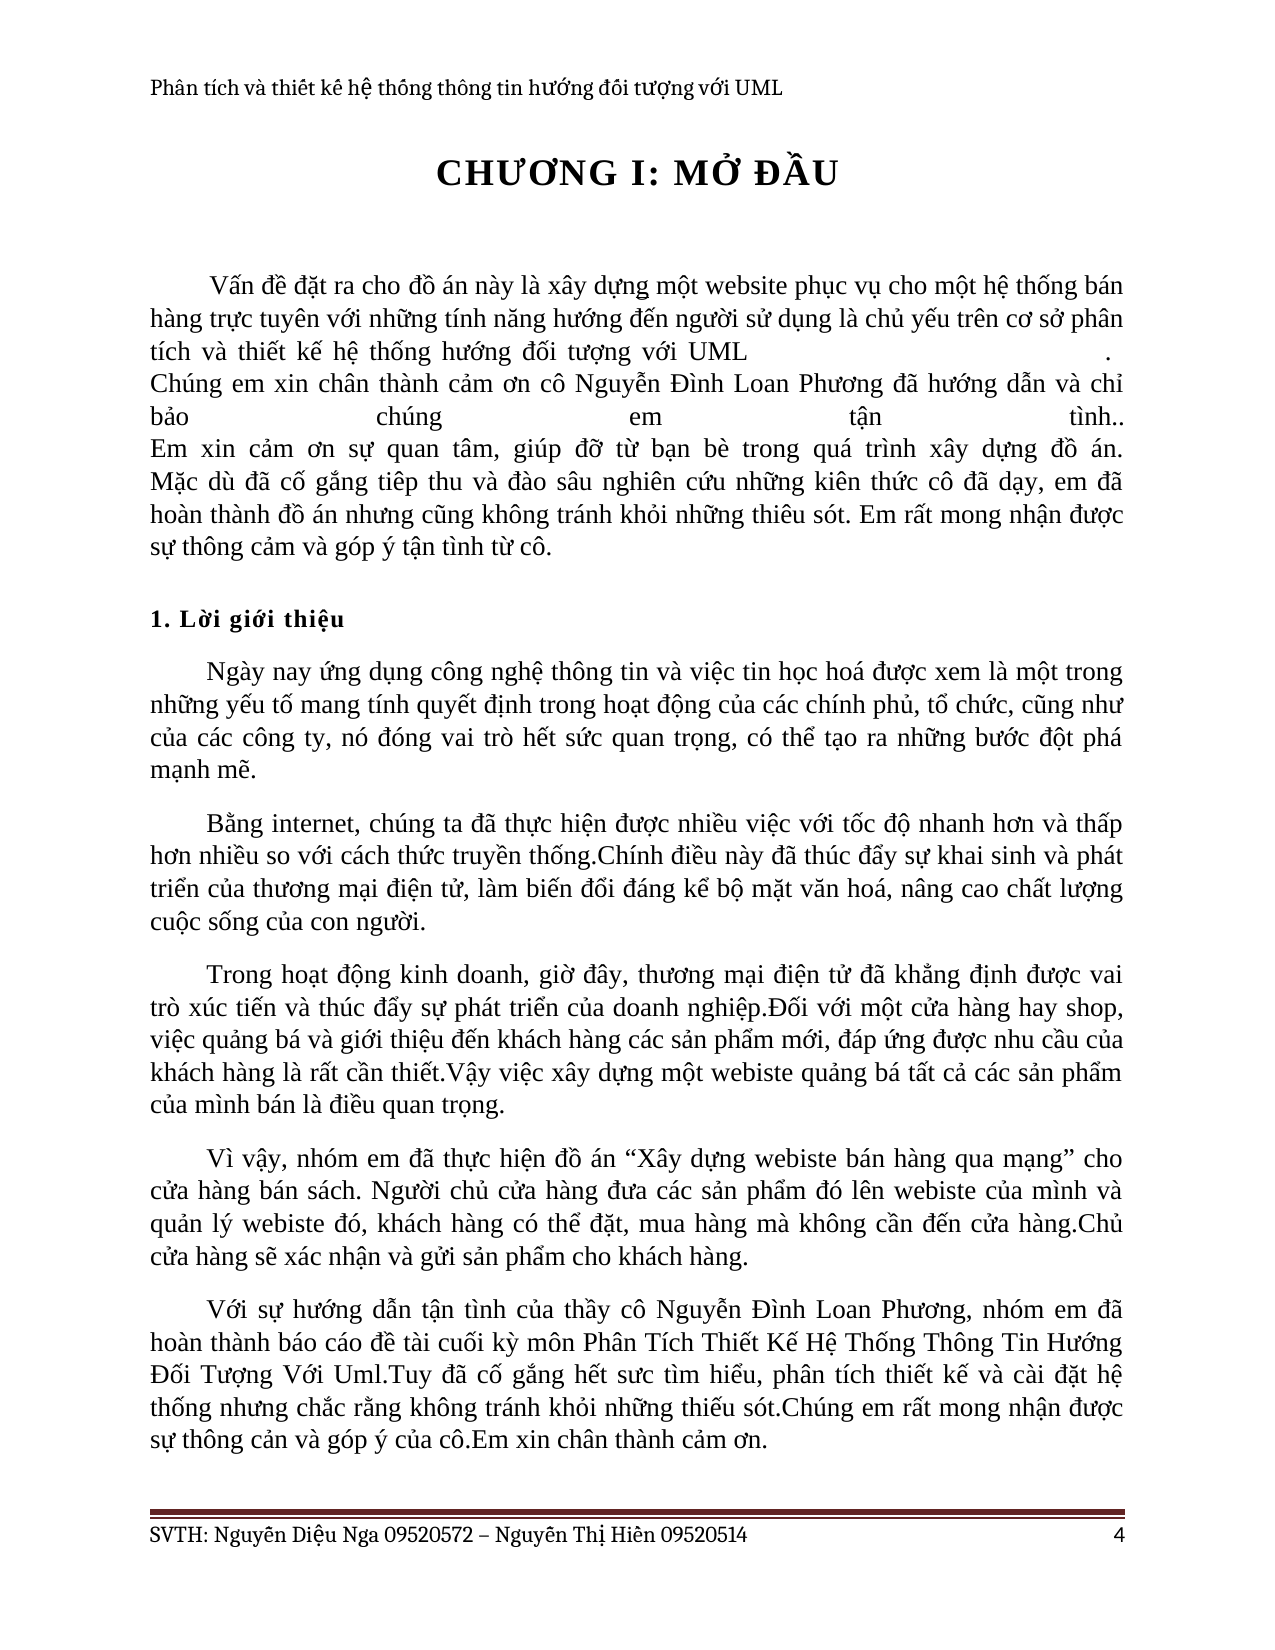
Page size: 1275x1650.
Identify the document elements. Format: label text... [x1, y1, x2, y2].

text Với sự hướng dẫn tận tình của thầy cô Nguyễn Đình Loan Phương, nhóm em đã hoàn thành báo cáo đề tài cuối kỳ môn Phân Tích Thiết Kế Hệ Thống Thông Tin Hướng Đối Tượng Với Uml.Tuy đã cố gắng hết sưc tìm hiểu, phân tích thiết kế và cài đặt hệ thống nhưng chắc rằng không tránh khỏi những thiếu sót.Chúng em rất mong nhận được sự thông cản và góp ý của cô.Em xin chân thành cảm ơn. [150, 1293, 1125, 1455]
text Ngày nay ứng dụng công nghệ thông tin và việc tin học hoá được xem là một trong những yếu tố mang tính quyết định trong hoạt động của các chính phủ, tổ chức, cũng như của các công ty, nó đóng vai trò hết sức quan trọng, có thể tạo ra những bước đột phá mạnh mẽ. [150, 656, 1125, 784]
text Vì vậy, nhóm em đã thực hiện đồ án “Xây dựng webiste bán hàng qua mạng” cho cửa hàng bán sách. Người chủ cửa hàng đưa các sản phẩm đó lên webiste của mình và quản lý webiste đó, khách hàng có thể đặt, mua hàng mà không cần đến cửa hàng.Chủ cửa hàng sẽ xác nhận và gửi sản phẩm cho khách hàng. [150, 1142, 1125, 1271]
subtitle Chương I: MỞ ĐẦU [150, 150, 1125, 193]
text Vấn đề đặt ra cho đồ án này là xây dựng một website phục vụ cho một hệ thống bán hàng trực tuyên với những tính năng hướng đến người sử dụng là chủ yếu trên cơ sở phân tích và thiết kế hệ thống hướng đối tượng với UML . Chúng em xin chân thành cảm ơn cô Nguyễn Đình Loan Phương đã hướng dẫn và chỉ bảo chúng em tận tình.. Em xin cảm ơn sự quan tâm, giúp đỡ từ bạn bè trong quá trình xây dựng đồ án. Mặc dù đã cố gắng tiêp thu và đào sâu nghiên cứu những kiên thức cô đã dạy, em đã hoàn thành đồ án nhưng cũng không tránh khỏi những thiêu sót. Em rất mong nhận được sự thông cảm và góp ý tận tình từ cô. [150, 269, 1125, 561]
text Trong hoạt động kinh doanh, giờ đây, thương mại điện tử đã khẳng định được vai trò xúc tiến và thúc đẩy sự phát triển của doanh nghiệp.Đối với một cửa hàng hay shop, việc quảng bá và giới thiệu đến khách hàng các sản phẩm mới, đáp ứng được nhu cầu của khách hàng là rất cần thiết.Vậy việc xây dựng một webiste quảng bá tất cả các sản phẩm của mình bán là điều quan trọng. [150, 958, 1125, 1119]
text Bằng internet, chúng ta đã thực hiện được nhiều việc với tốc độ nhanh hơn và thấp hơn nhiều so với cách thức truyền thống.Chính điều này đã thúc đẩy sự khai sinh và phát triển của thương mại điện tử, làm biến đổi đáng kể bộ mặt văn hoá, nâng cao chất lượng cuộc sống của con người. [150, 807, 1125, 936]
subtitle 1. Lời giới thiệu [150, 604, 1125, 633]
